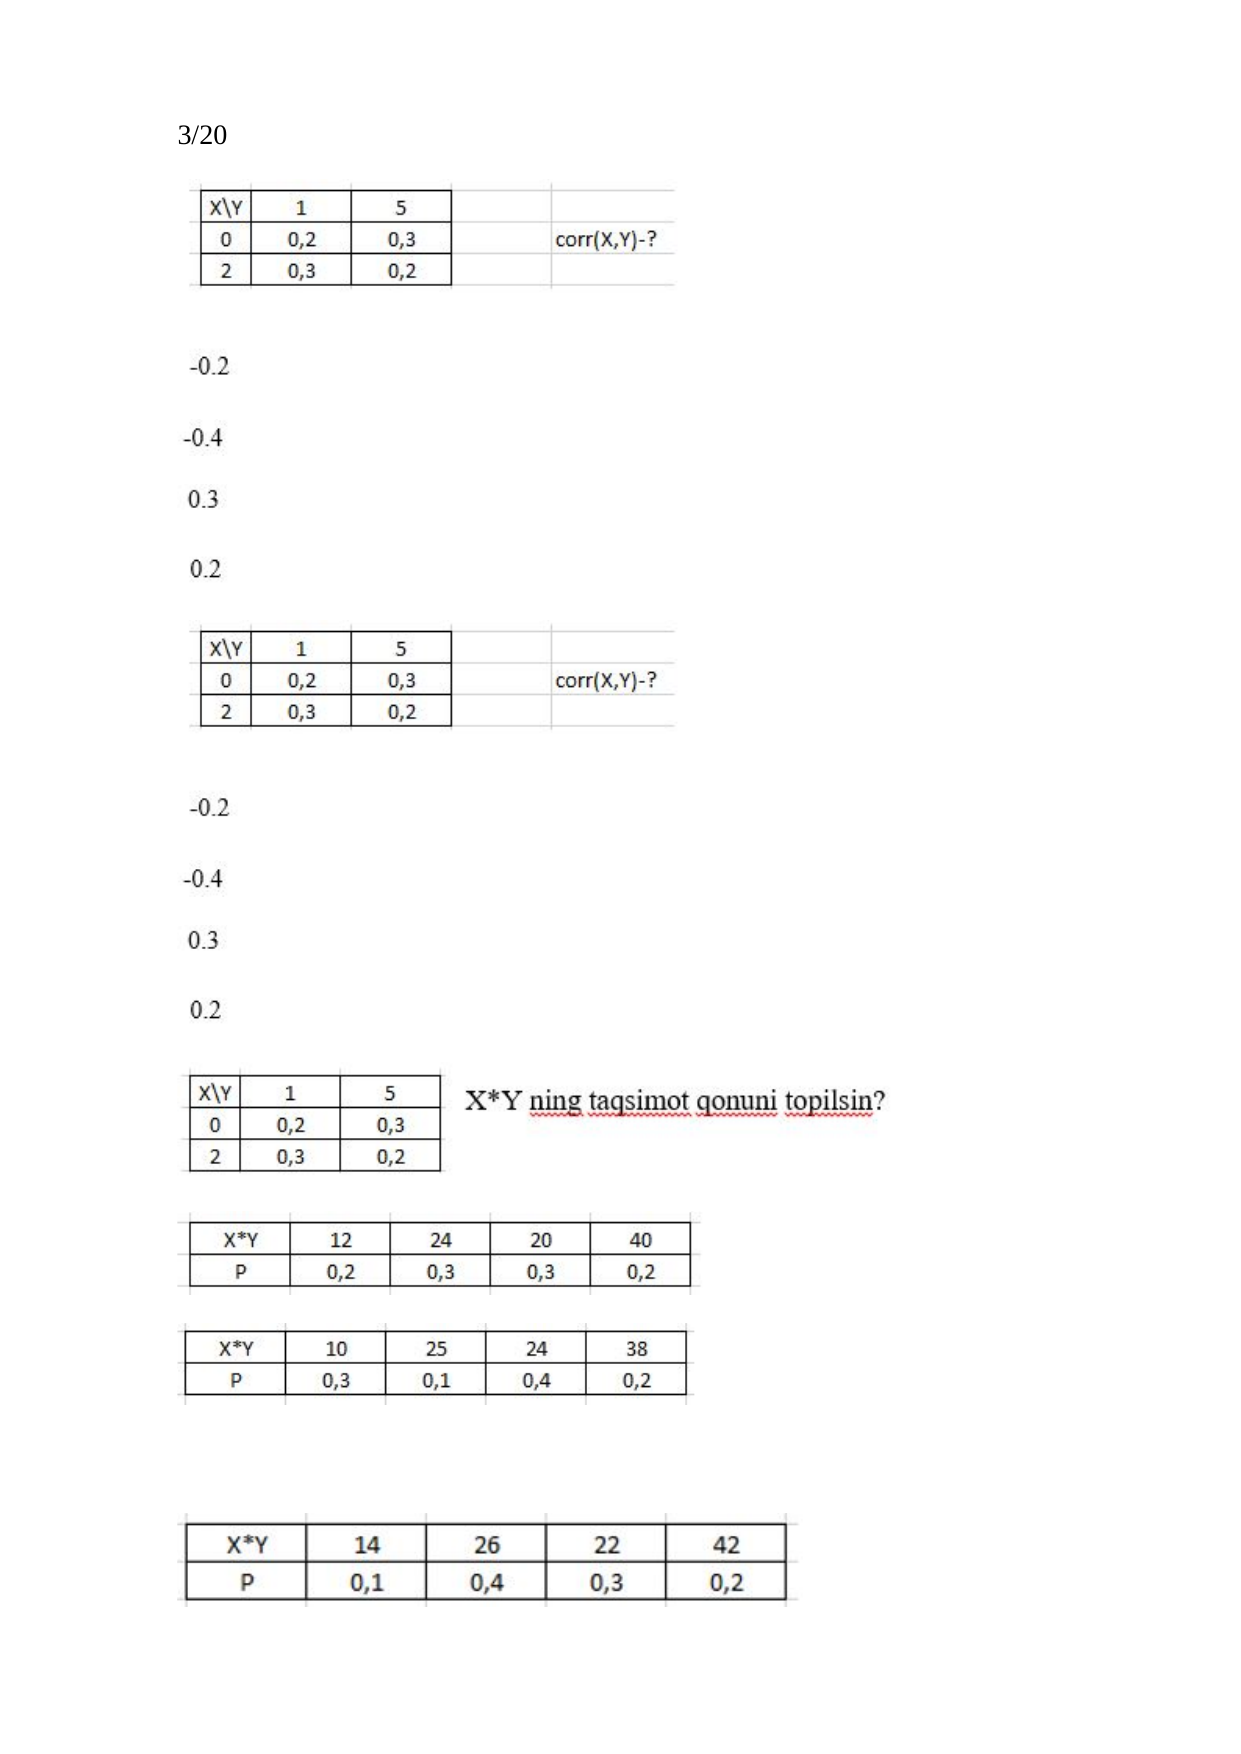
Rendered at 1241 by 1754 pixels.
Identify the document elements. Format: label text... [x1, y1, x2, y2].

picture [177, 179, 709, 308]
picture [177, 1062, 912, 1183]
text 3/20 [177, 118, 1152, 151]
picture [177, 1323, 695, 1405]
picture [177, 778, 239, 832]
picture [177, 986, 232, 1033]
picture [177, 337, 239, 391]
picture [177, 860, 229, 897]
picture [177, 419, 229, 456]
picture [177, 544, 232, 592]
picture [177, 925, 228, 957]
picture [177, 1211, 707, 1295]
picture [177, 620, 709, 749]
picture [177, 484, 228, 516]
picture [177, 1513, 806, 1607]
